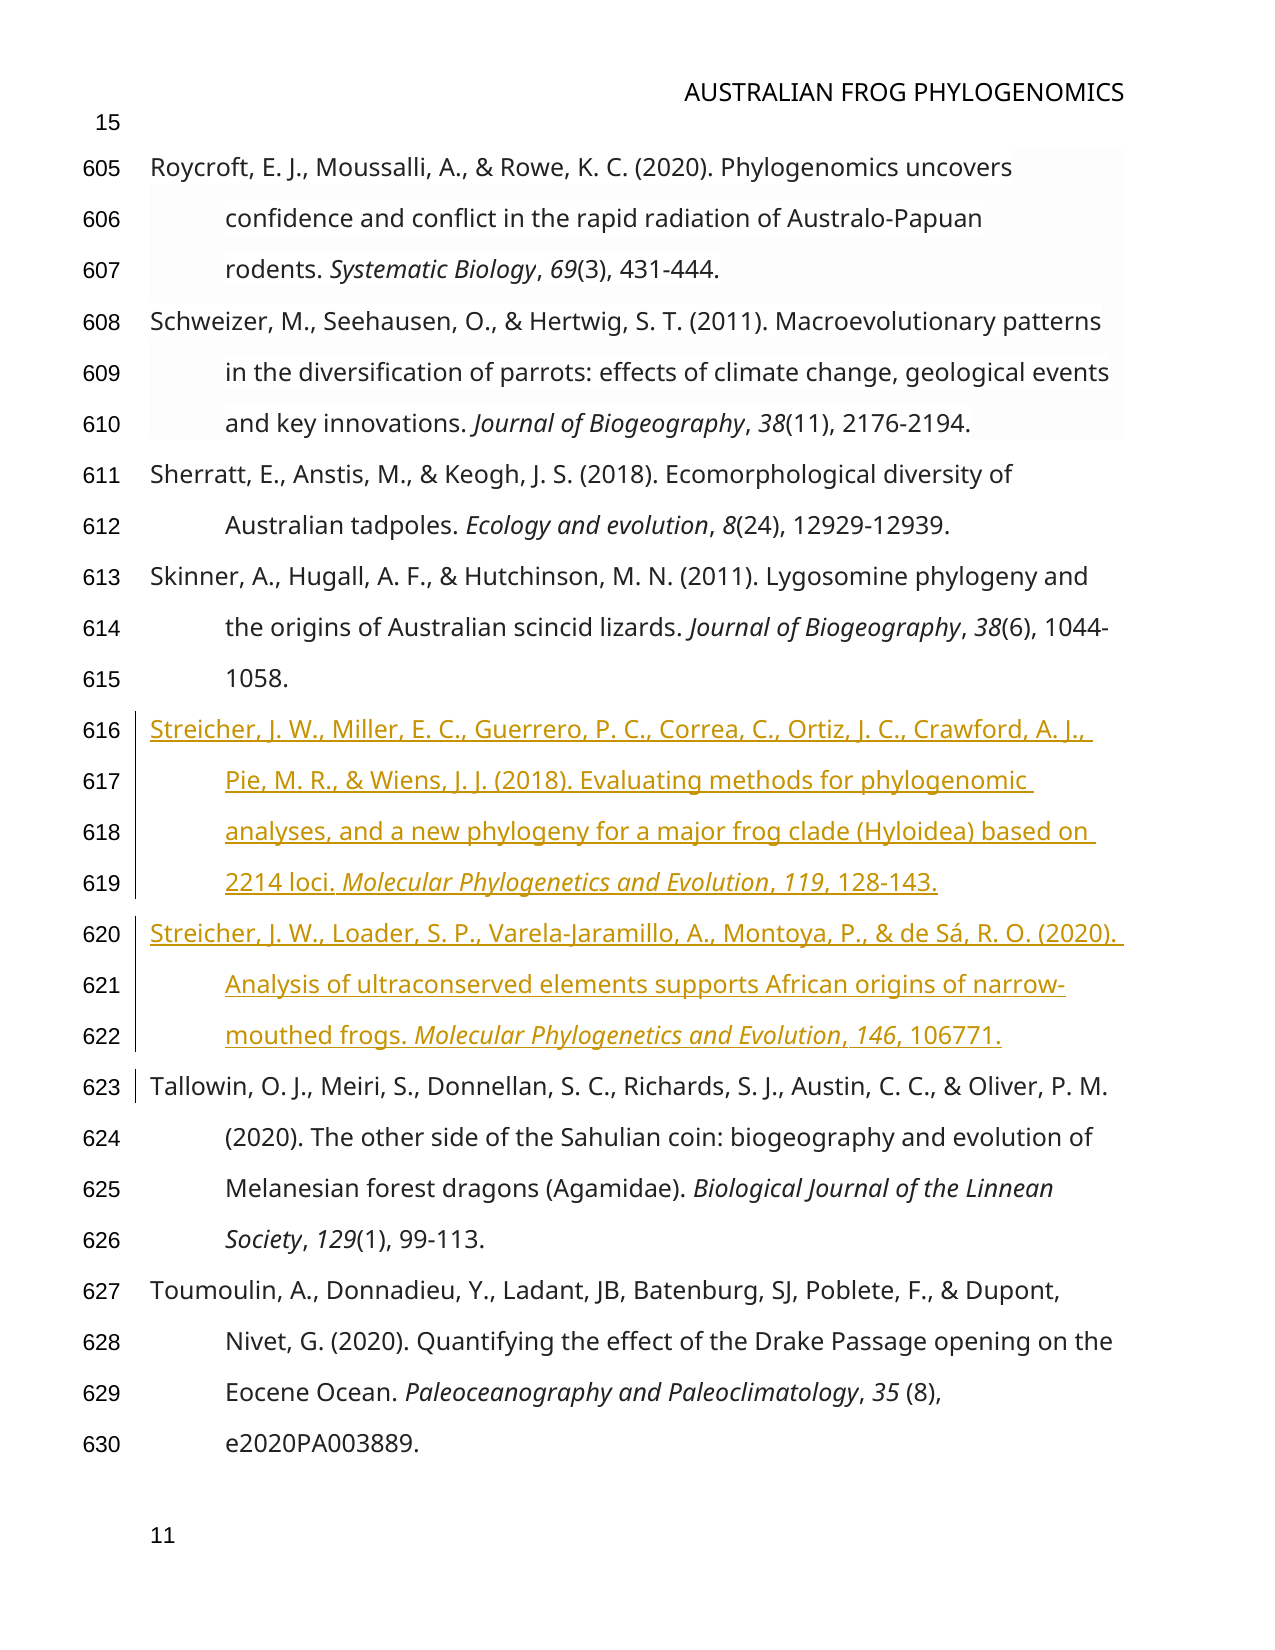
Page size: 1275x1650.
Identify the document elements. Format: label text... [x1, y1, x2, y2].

text Sherratt, E., Anstis, M., & Keogh, J. S. (2018). Ecomorphological diversity of Australian tadpoles. Ecology and evolution, 8(24), 12929-12939. [150, 456, 1125, 541]
text Schweizer, M., Seehausen, O., & Hertwig, S. T. (2011). Macroevolutionary patterns in the diversification of parrots: effects of climate change, geological events and key innovations. Journal of Biogeography, 38(11), 2176-2194. [150, 303, 1125, 439]
text Tallowin, O. J., Meiri, S., Donnellan, S. C., Richards, S. J., Austin, C. C., & Oliver, P. M. (2020). The other side of the Sahulian coin: biogeography and evolution of Melanesian forest dragons (Agamidae). Biological Journal of the Linnean Society, 129(1), 99-113. [150, 1069, 1125, 1256]
text Toumoulin, A., Donnadieu, Y., Ladant, JB, Batenburg, SJ, Poblete, F., & Dupont, Nivet, G. (2020). Quantifying the effect of the Drake Passage opening on the Eocene Ocean. Paleoceanography and Paleoclimatology, 35 (8), e2020PA003889. [150, 1273, 1125, 1460]
text Roycroft, E. J., Moussalli, A., & Rowe, K. C. (2020). Phylogenomics uncovers confidence and conflict in the rapid radiation of Australo-Papuan rodents. Systematic Biology, 69(3), 431-444. [150, 150, 1125, 286]
text Skinner, A., Hugall, A. F., & Hutchinson, M. N. (2011). Lygosomine phylogeny and the origins of Australian scincid lizards. Journal of Biogeography, 38(6), 1044-1058. [150, 558, 1125, 694]
